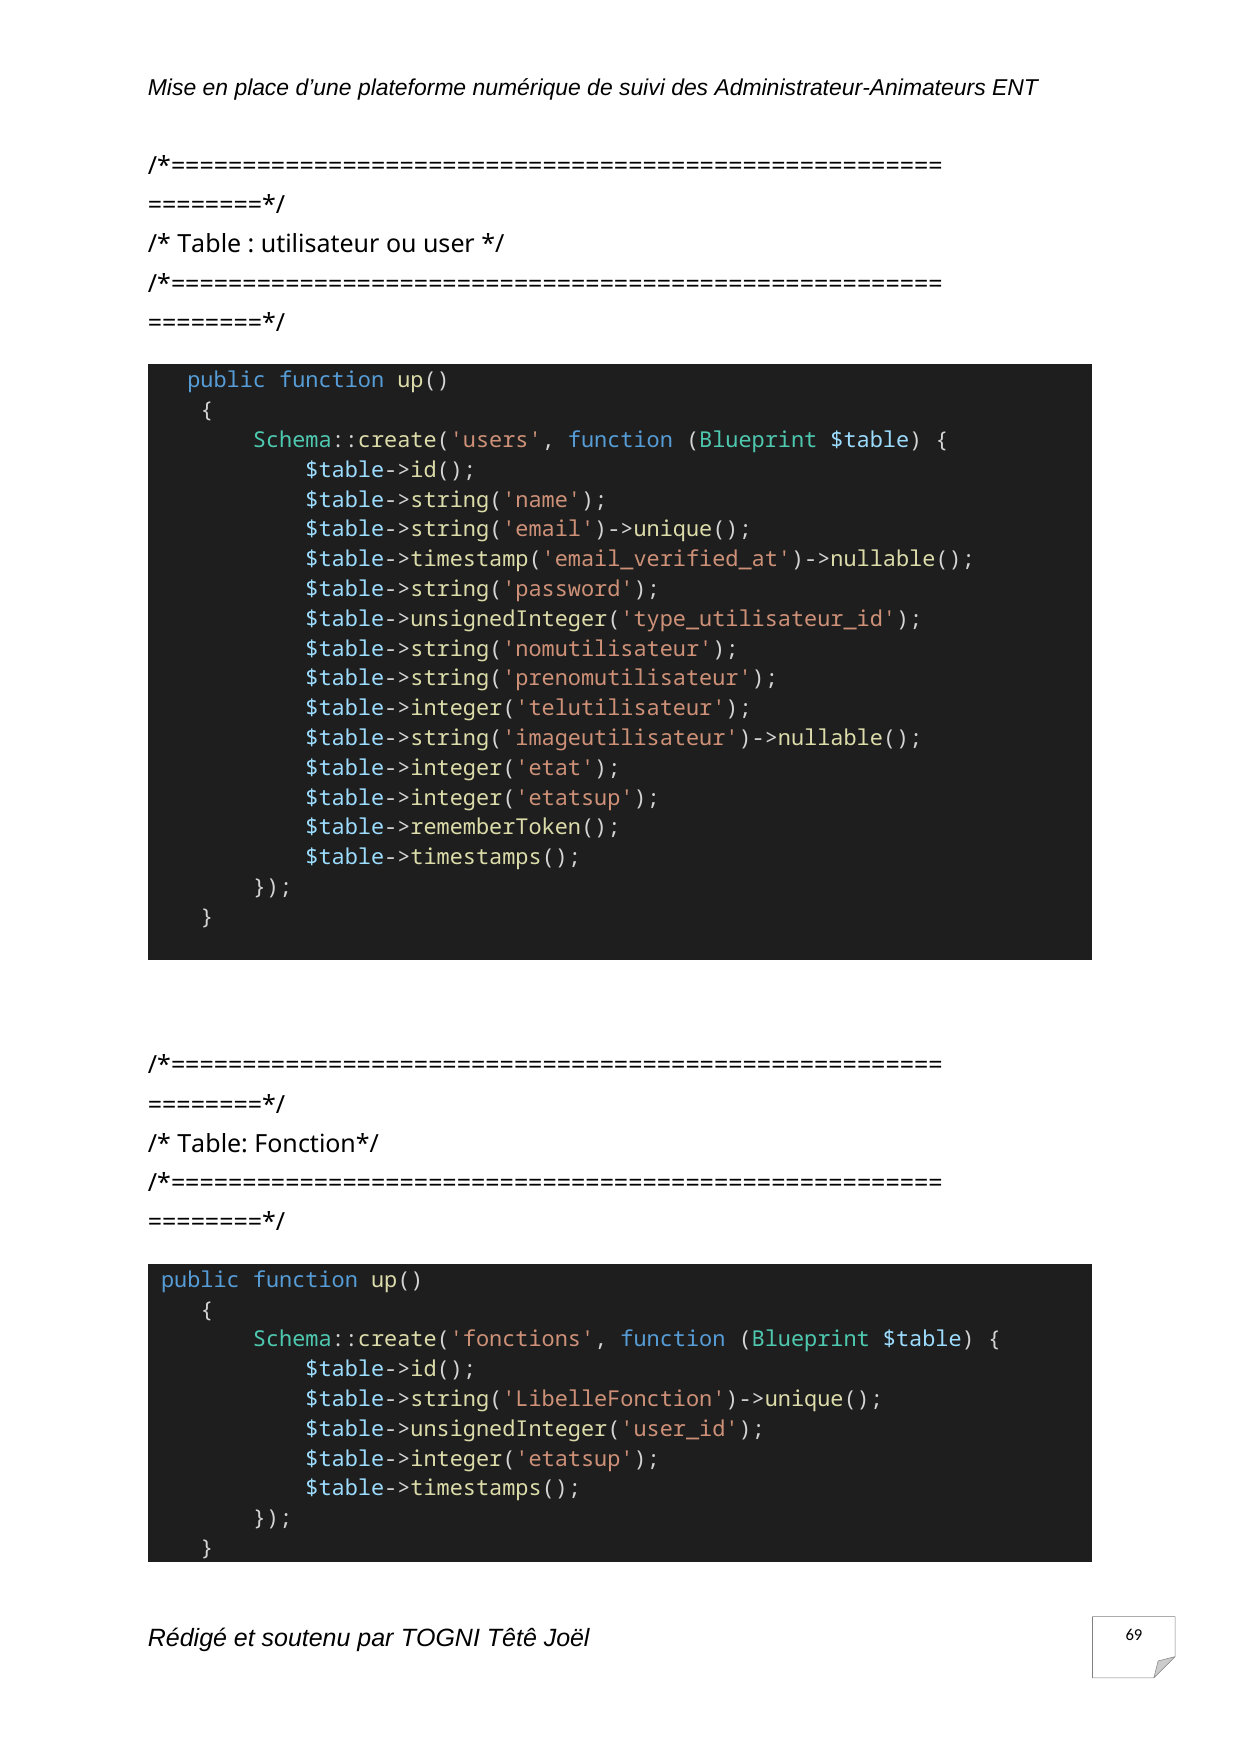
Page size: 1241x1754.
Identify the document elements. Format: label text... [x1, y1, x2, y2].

text { [148, 394, 1092, 424]
text $table->integer('etatsup'); [148, 781, 1092, 811]
text $table->timestamp('email_verified_at')->nullable(); [148, 543, 1092, 573]
text $table->unsignedInteger('type_utilisateur_id'); [148, 603, 1092, 632]
text /*====================================================== ========*/ /* Table: Fonction*/ /*====================================================== ========*/ [148, 1047, 1092, 1238]
text $table->string('prenomutilisateur'); [148, 662, 1092, 692]
text $table->id(); [148, 454, 1092, 483]
text $table->string('imageutilisateur')->nullable(); [148, 722, 1092, 752]
text $table->unsignedInteger('user_id'); [148, 1413, 1092, 1442]
text { [148, 1293, 1092, 1323]
text $table->integer('telutilisateur'); [148, 692, 1092, 722]
text $table->string('nomutilisateur'); [148, 632, 1092, 662]
text } [148, 1532, 1092, 1562]
text $table->integer('etatsup'); [148, 1442, 1092, 1472]
text public function up() [148, 364, 1092, 394]
text }); [148, 1502, 1092, 1532]
text /*====================================================== ========*/ /* Table : utilisateur ou user */ /*====================================================== ========*/ [148, 148, 1092, 338]
text $table->rememberToken(); [148, 811, 1092, 841]
text public function up() [148, 1264, 1092, 1293]
text $table->timestamps(); [148, 841, 1092, 871]
text Schema::create('fonctions', function (Blueprint $table) { [148, 1323, 1092, 1353]
text $table->string('email')->unique(); [148, 513, 1092, 543]
text $table->string('LibelleFonction')->unique(); [148, 1383, 1092, 1413]
text Schema::create('users', function (Blueprint $table) { [148, 424, 1092, 454]
text $table->id(); [148, 1353, 1092, 1383]
text $table->timestamps(); [148, 1472, 1092, 1502]
text $table->string('password'); [148, 573, 1092, 603]
text $table->integer('etat'); [148, 752, 1092, 781]
text $table->string('name'); [148, 483, 1092, 513]
text }); [148, 871, 1092, 901]
text } [148, 901, 1092, 930]
